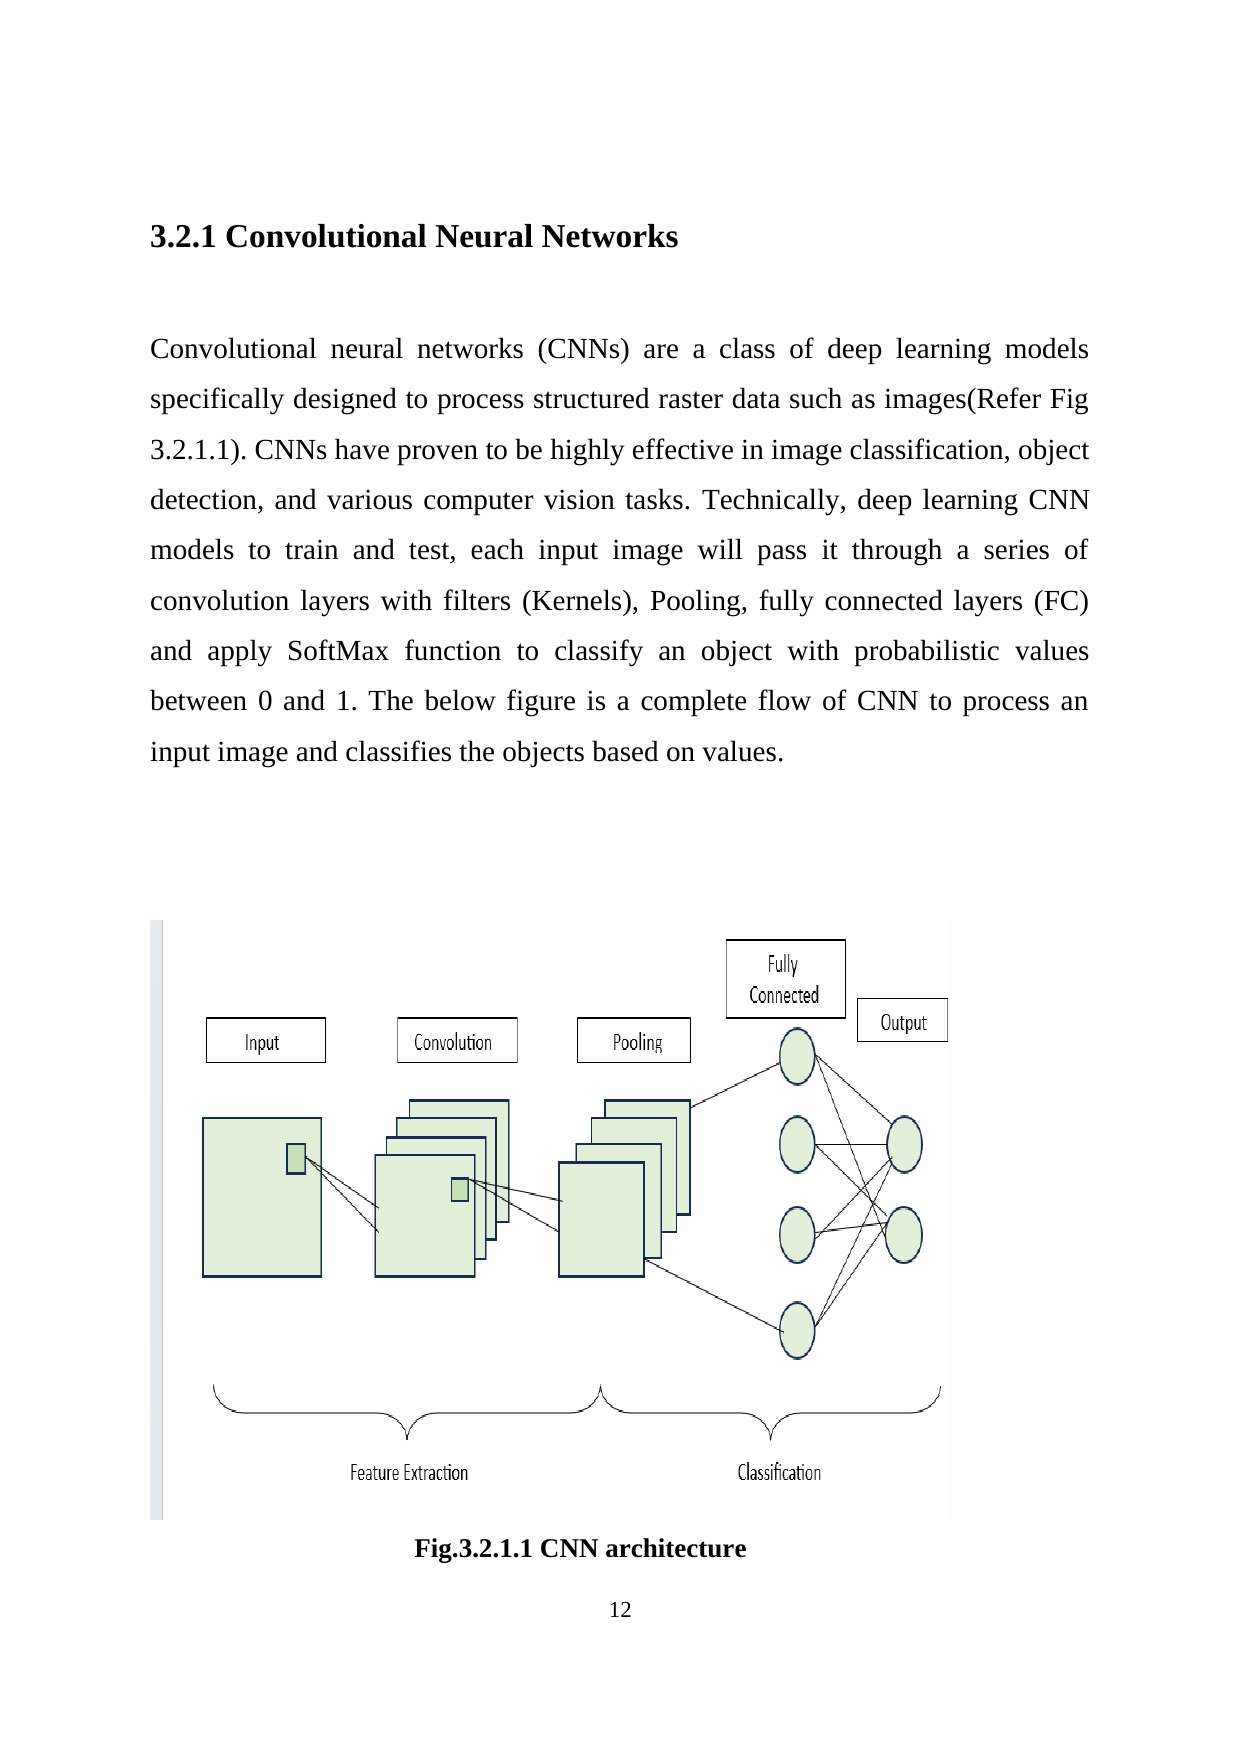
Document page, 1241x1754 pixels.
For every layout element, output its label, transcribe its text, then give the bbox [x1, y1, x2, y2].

text Convolutional neural networks (CNNs) are a class of deep learning models specifically designed to process structured raster data such as images(Refer Fig 3.2.1.1). CNNs have proven to be highly effective in image classification, object detection, and various computer vision tasks. Technically, deep learning CNN models to train and test, each input image will pass it through a series of convolution layers with filters (Kernels), Pooling, fully connected layers (FC) and apply SoftMax function to classify an object with probabilistic values between 0 and 1. The below figure is a complete flow of CNN to process an input image and classifies the objects based on values. [150, 331, 1090, 767]
picture [150, 920, 951, 1520]
text 3.2.1 Convolutional Neural Networks [150, 216, 1090, 254]
text Fig.3.2.1.1 CNN architecture [150, 1532, 1090, 1563]
